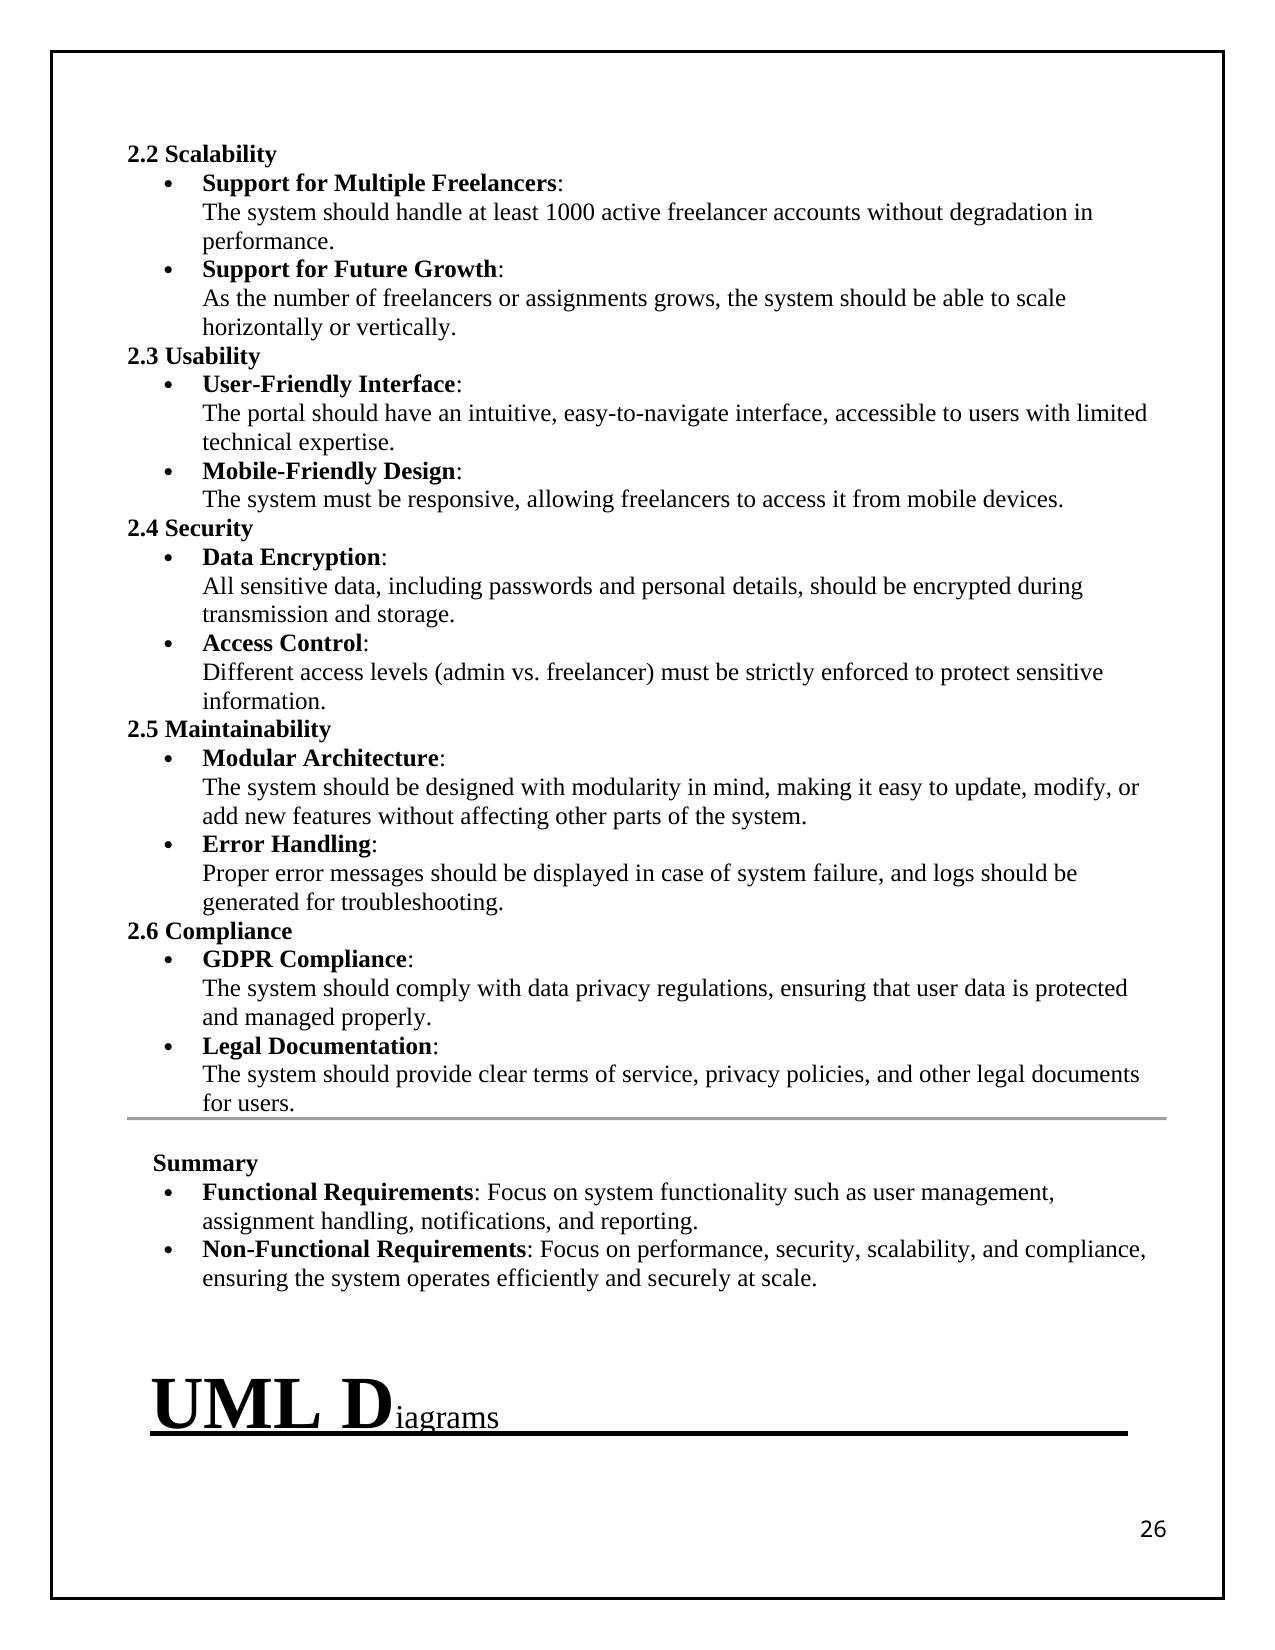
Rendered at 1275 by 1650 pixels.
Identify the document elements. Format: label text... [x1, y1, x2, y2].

subtitle UML Diagrams [150, 1358, 1167, 1444]
list Support for Future Growth: As the number of freelancers or assignments grows, the system should be able to scale horizontally or vertically. [164, 254, 1167, 341]
text 2.3 Usability [127, 341, 1167, 369]
list Error Handling: Proper error messages should be displayed in case of system failure, and logs should be generated for troubleshooting. [164, 829, 1167, 916]
text 2.5 Maintainability [127, 714, 1167, 743]
text 2.2 Scalability [127, 139, 1167, 168]
list Access Control: Different access levels (admin vs. freelancer) must be strictly enforced to protect sensitive information. [164, 628, 1167, 714]
list Legal Documentation: The system should provide clear terms of service, privacy policies, and other legal documents for users. [164, 1031, 1167, 1117]
list Functional Requirements: Focus on system functionality such as user management, assignment handling, notifications, and reporting. [164, 1177, 1167, 1234]
list GDPR Compliance: The system should comply with data privacy regulations, ensuring that user data is protected and managed properly. [164, 944, 1167, 1031]
text 2.4 Security [127, 513, 1167, 542]
list Data Encryption: All sensitive data, including passwords and personal details, should be encrypted during transmission and storage. [164, 542, 1167, 628]
text 🔥 Summary [127, 1148, 1167, 1177]
list User-Friendly Interface: The portal should have an intuitive, easy-to-navigate interface, accessible to users with limited technical expertise. [164, 369, 1167, 456]
list Modular Architecture: The system should be designed with modularity in mind, making it easy to update, modify, or add new features without affecting other parts of the system. [164, 743, 1167, 829]
text 2.6 Compliance [127, 916, 1167, 944]
list Non-Functional Requirements: Focus on performance, security, scalability, and compliance, ensuring the system operates efficiently and securely at scale. [164, 1234, 1167, 1292]
list Mobile-Friendly Design: The system must be responsive, allowing freelancers to access it from mobile devices. [164, 456, 1167, 513]
list Support for Multiple Freelancers: The system should handle at least 1000 active freelancer accounts without degradation in performance. [164, 168, 1167, 254]
